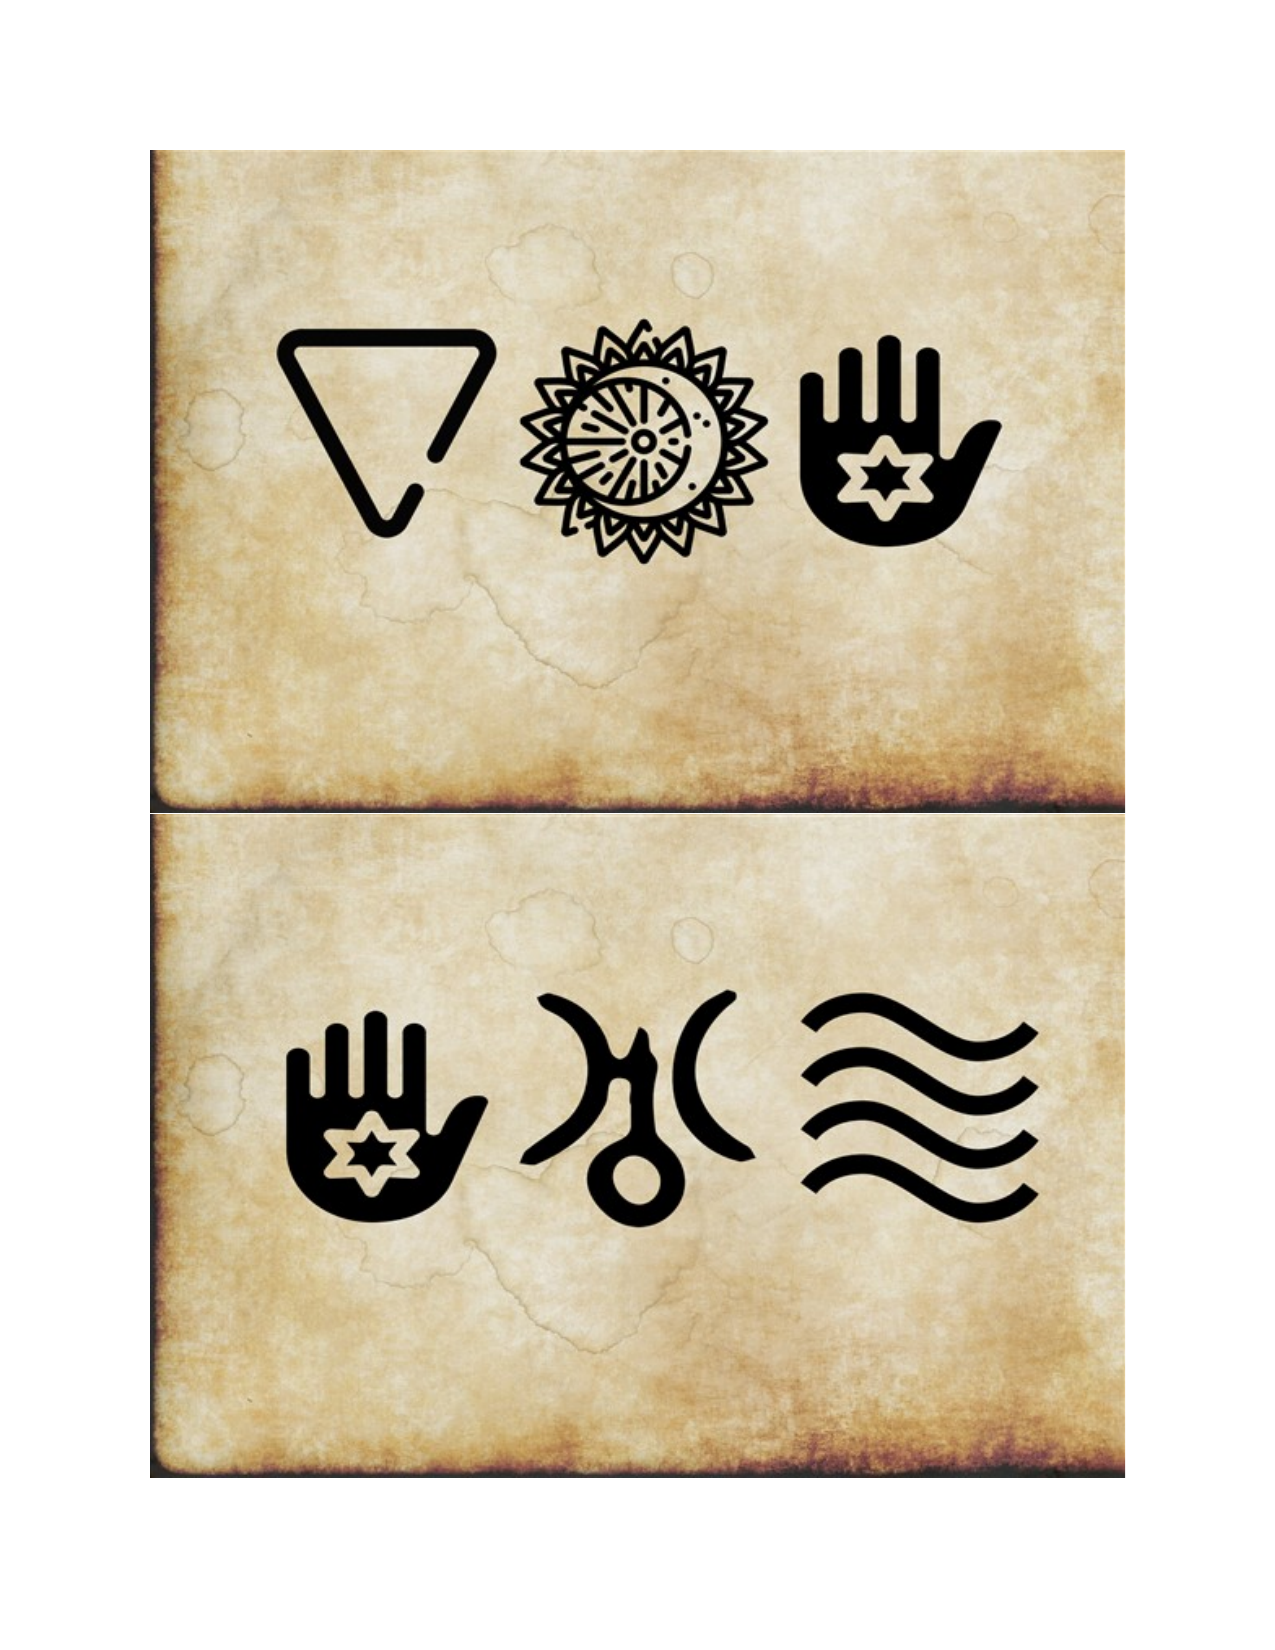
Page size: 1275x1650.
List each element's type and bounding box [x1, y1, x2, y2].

picture [150, 150, 1125, 813]
picture [150, 814, 1125, 1478]
